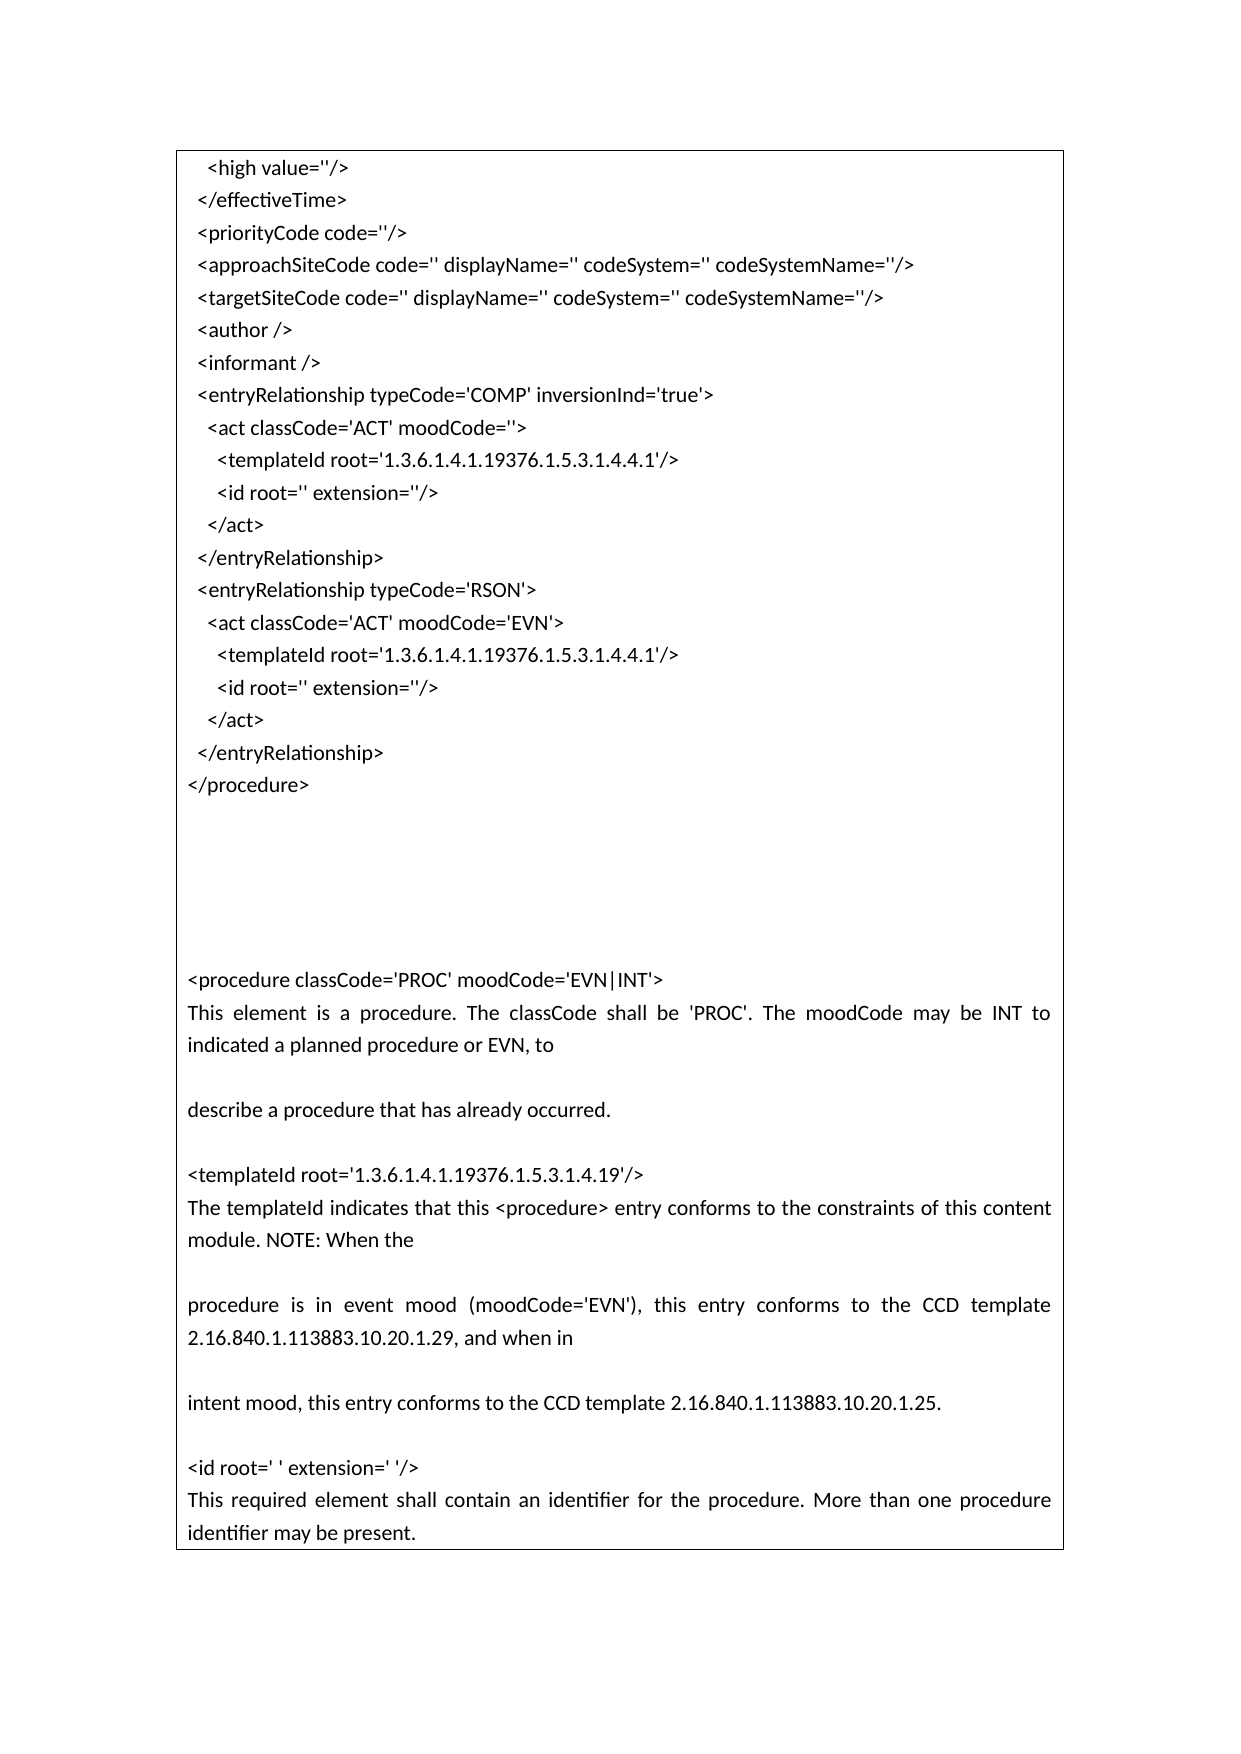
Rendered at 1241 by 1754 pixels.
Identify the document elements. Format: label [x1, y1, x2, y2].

table_header [177, 151, 1063, 1548]
